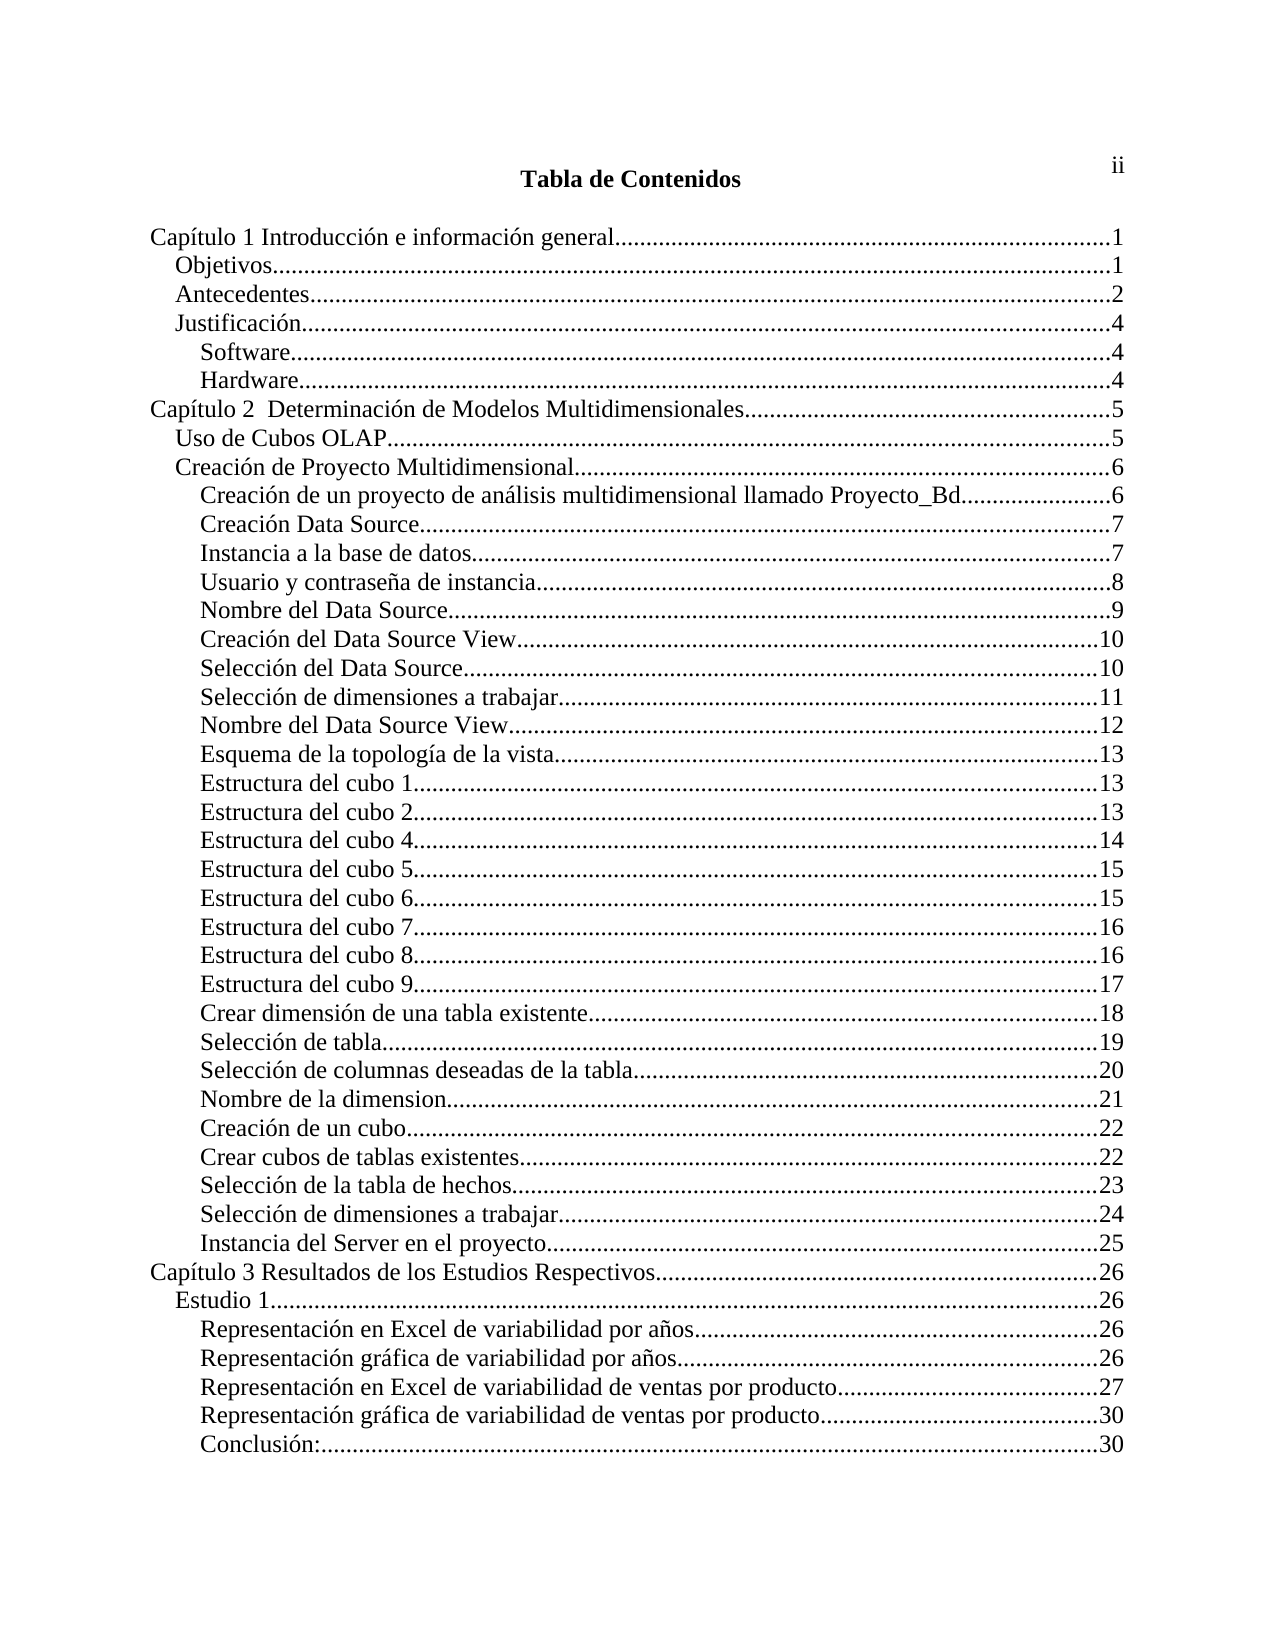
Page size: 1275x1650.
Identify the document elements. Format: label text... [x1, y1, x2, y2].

text Objetivos 1 [175, 251, 1125, 279]
text Hardware 4 [200, 366, 1125, 394]
text Estructura del cubo 4 14 [200, 826, 1125, 854]
text Creación Data Source 7 [200, 509, 1125, 538]
text Estructura del cubo 1 13 [200, 768, 1125, 797]
text Representación en Excel de variabilidad de ventas por producto 27 [200, 1372, 1125, 1401]
text Estructura del cubo 8 16 [200, 941, 1125, 969]
text Creación de un cubo 22 [200, 1113, 1125, 1142]
text Capítulo 2 Determinación de Modelos Multidimensionales 5 [150, 394, 1125, 423]
text Representación gráfica de variabilidad por años 26 [200, 1343, 1125, 1372]
text Creación de Proyecto Multidimensional 6 [175, 452, 1125, 481]
text Crear cubos de tablas existentes 22 [200, 1142, 1125, 1171]
text Estructura del cubo 9 17 [200, 969, 1125, 998]
text Creación del Data Source View 10 [200, 624, 1125, 653]
text Nombre de la dimension 21 [200, 1084, 1125, 1113]
text Estructura del cubo 7 16 [200, 912, 1125, 941]
text Tabla de Contenidos [150, 164, 1125, 193]
text Capítulo 1 Introducción e información general 1 [150, 222, 1125, 251]
text Conclusión: 30 [200, 1429, 1125, 1458]
text Representación en Excel de variabilidad por años 26 [200, 1314, 1125, 1343]
text Uso de Cubos OLAP 5 [175, 423, 1125, 452]
text Selección de dimensiones a trabajar 24 [200, 1199, 1125, 1228]
text Estudio 1 26 [175, 1286, 1125, 1314]
text Capítulo 3 Resultados de los Estudios Respectivos 26 [150, 1257, 1125, 1286]
text Selección de dimensiones a trabajar 11 [200, 682, 1125, 711]
text Instancia del Server en el proyecto 25 [200, 1228, 1125, 1257]
text Instancia a la base de datos 7 [200, 538, 1125, 567]
text Selección de tabla 19 [200, 1027, 1125, 1056]
text Selección de columnas deseadas de la tabla 20 [200, 1056, 1125, 1084]
text Nombre del Data Source View 12 [200, 711, 1125, 739]
text Estructura del cubo 6 15 [200, 883, 1125, 912]
text Selección de la tabla de hechos 23 [200, 1171, 1125, 1199]
text Creación de un proyecto de análisis multidimensional llamado Proyecto_Bd 6 [200, 481, 1125, 509]
text Crear dimensión de una tabla existente 18 [200, 998, 1125, 1027]
text Selección del Data Source 10 [200, 653, 1125, 682]
text Software 4 [200, 337, 1125, 366]
text Esquema de la topología de la vista 13 [200, 739, 1125, 768]
text Representación gráfica de variabilidad de ventas por producto 30 [200, 1401, 1125, 1429]
text Estructura del cubo 5 15 [200, 854, 1125, 883]
text Nombre del Data Source 9 [200, 596, 1125, 624]
text Estructura del cubo 2 13 [200, 797, 1125, 826]
text Antecedentes 2 [175, 279, 1125, 308]
text Justificación 4 [175, 308, 1125, 337]
text Usuario y contraseña de instancia 8 [200, 567, 1125, 596]
